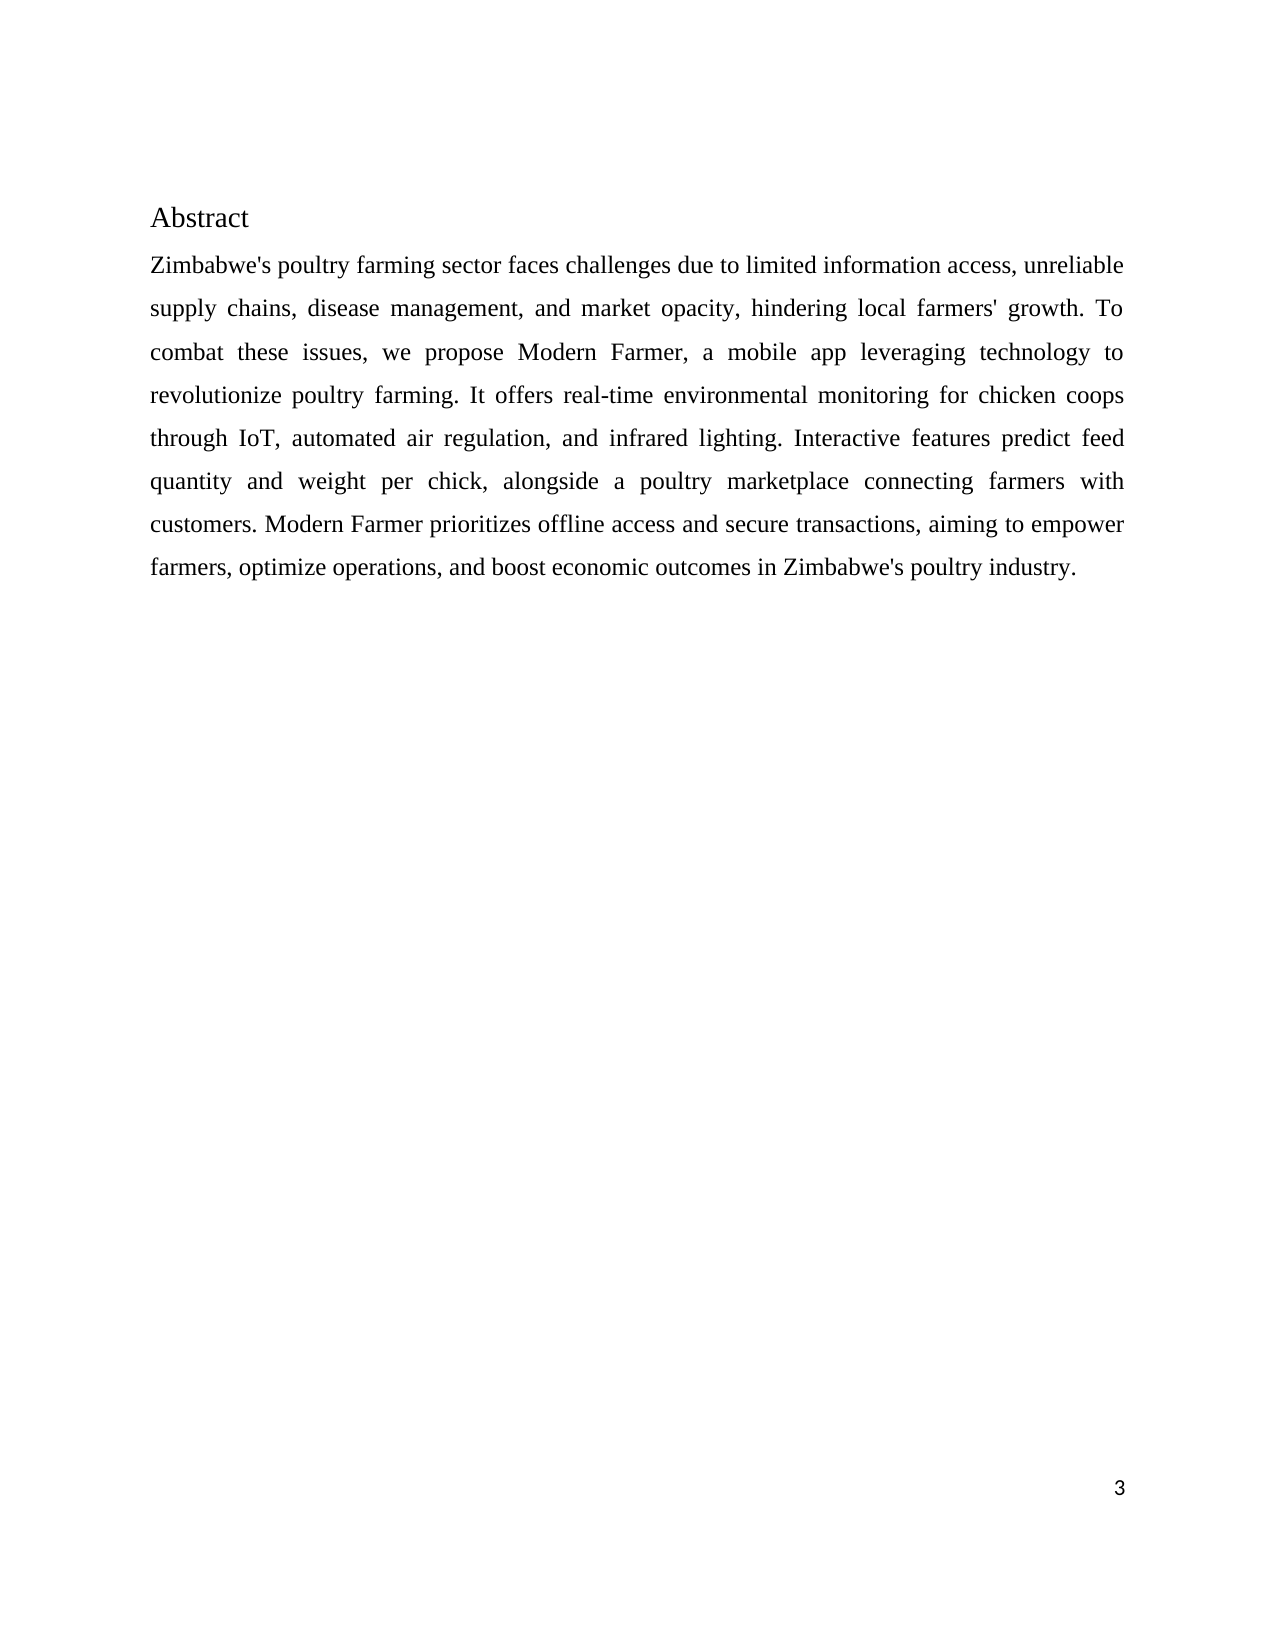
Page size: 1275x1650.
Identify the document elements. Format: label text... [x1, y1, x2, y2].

subtitle Abstract [150, 200, 1125, 233]
text Zimbabwe's poultry farming sector faces challenges due to limited information access, unreliable supply chains, disease management, and market opacity, hindering local farmers' growth. To combat these issues, we propose Modern Farmer, a mobile app leveraging technology to revolutionize poultry farming. It offers real-time environmental monitoring for chicken coops through IoT, automated air regulation, and infrared lighting. Interactive features predict feed quantity and weight per chick, alongside a poultry marketplace connecting farmers with customers. Modern Farmer prioritizes offline access and secure transactions, aiming to empower farmers, optimize operations, and boost economic outcomes in Zimbabwe's poultry industry. [150, 250, 1125, 581]
